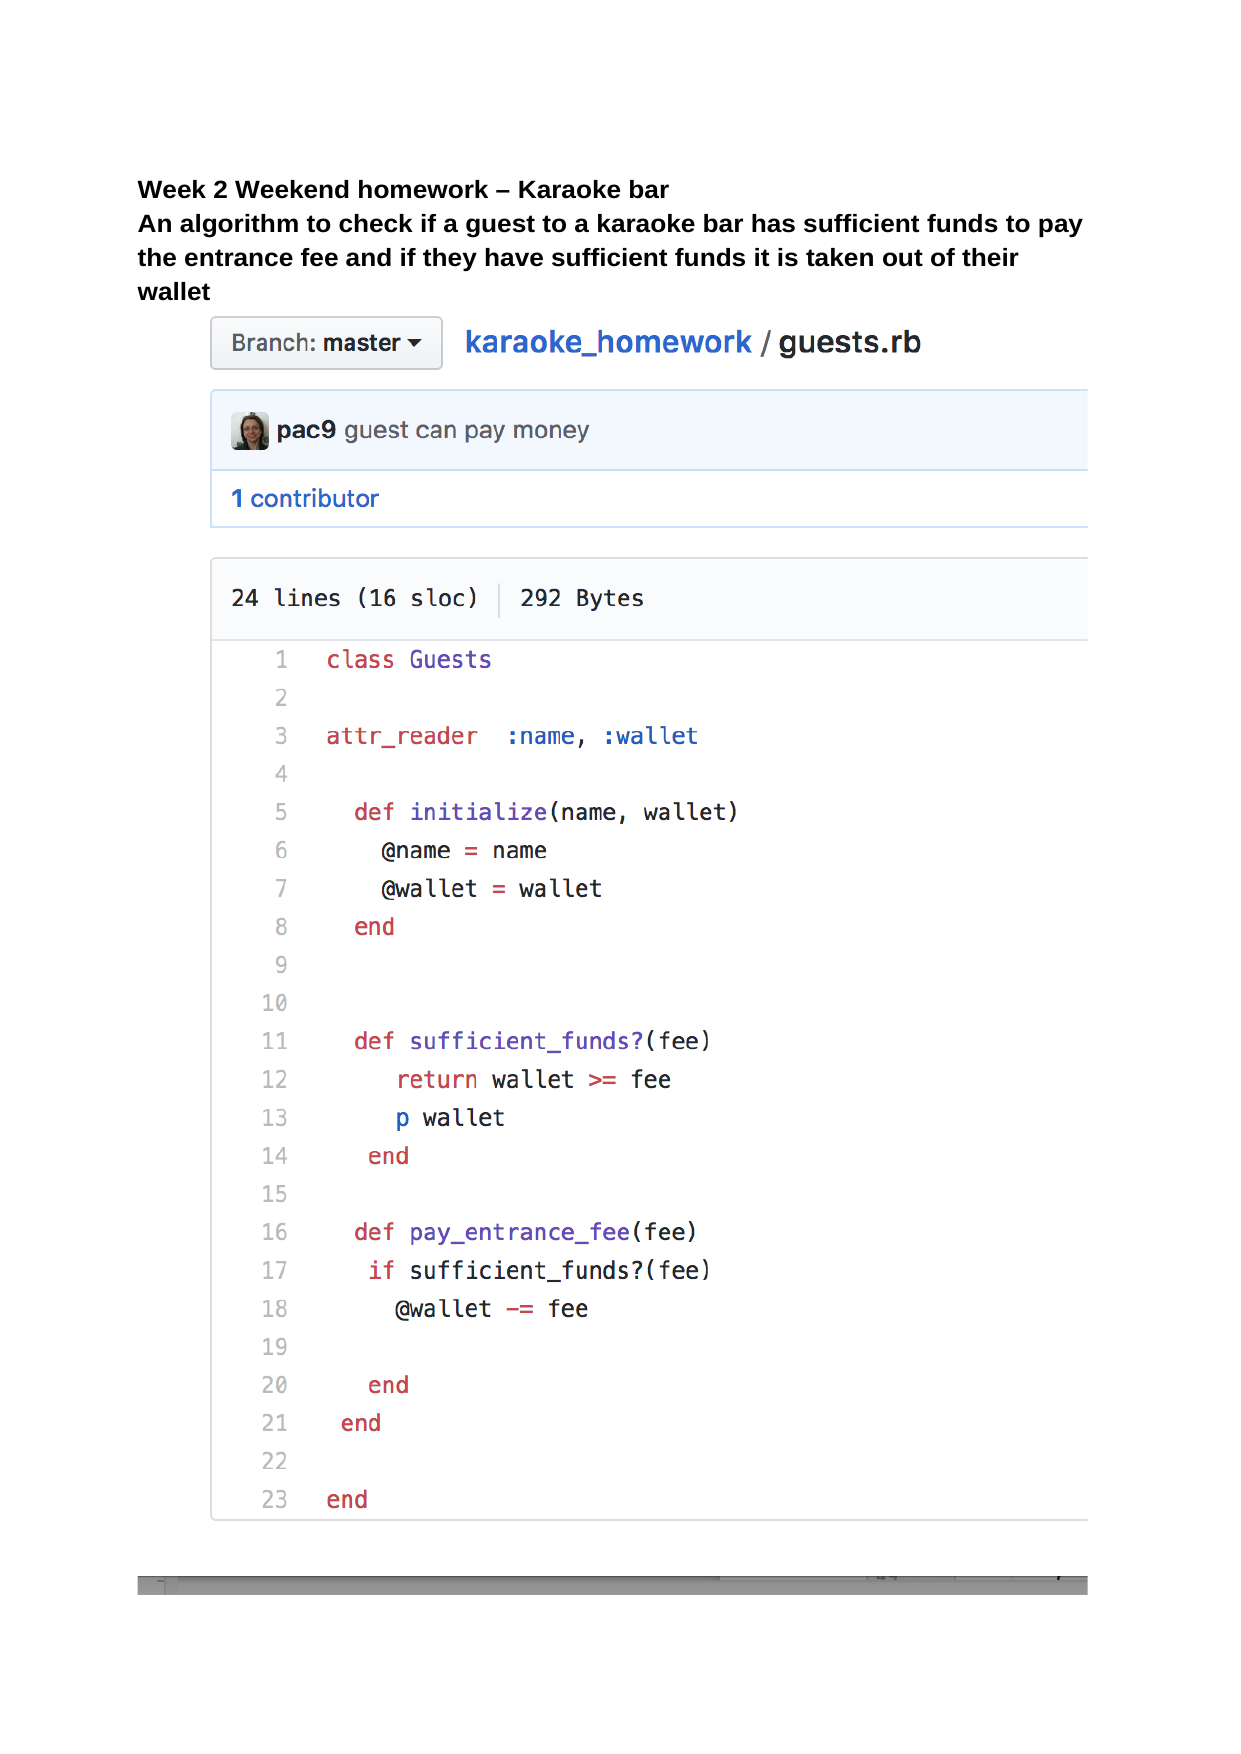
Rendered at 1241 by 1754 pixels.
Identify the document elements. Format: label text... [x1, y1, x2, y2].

text An algorithm to check if a guest to a karaoke bar has sufficient funds to pay the entrance fee and if they have sufficient funds it is taken out of their wallet [137, 209, 1088, 305]
picture [137, 310, 1088, 1595]
text Week 2 Weekend homework – Karaoke bar [137, 175, 1088, 204]
